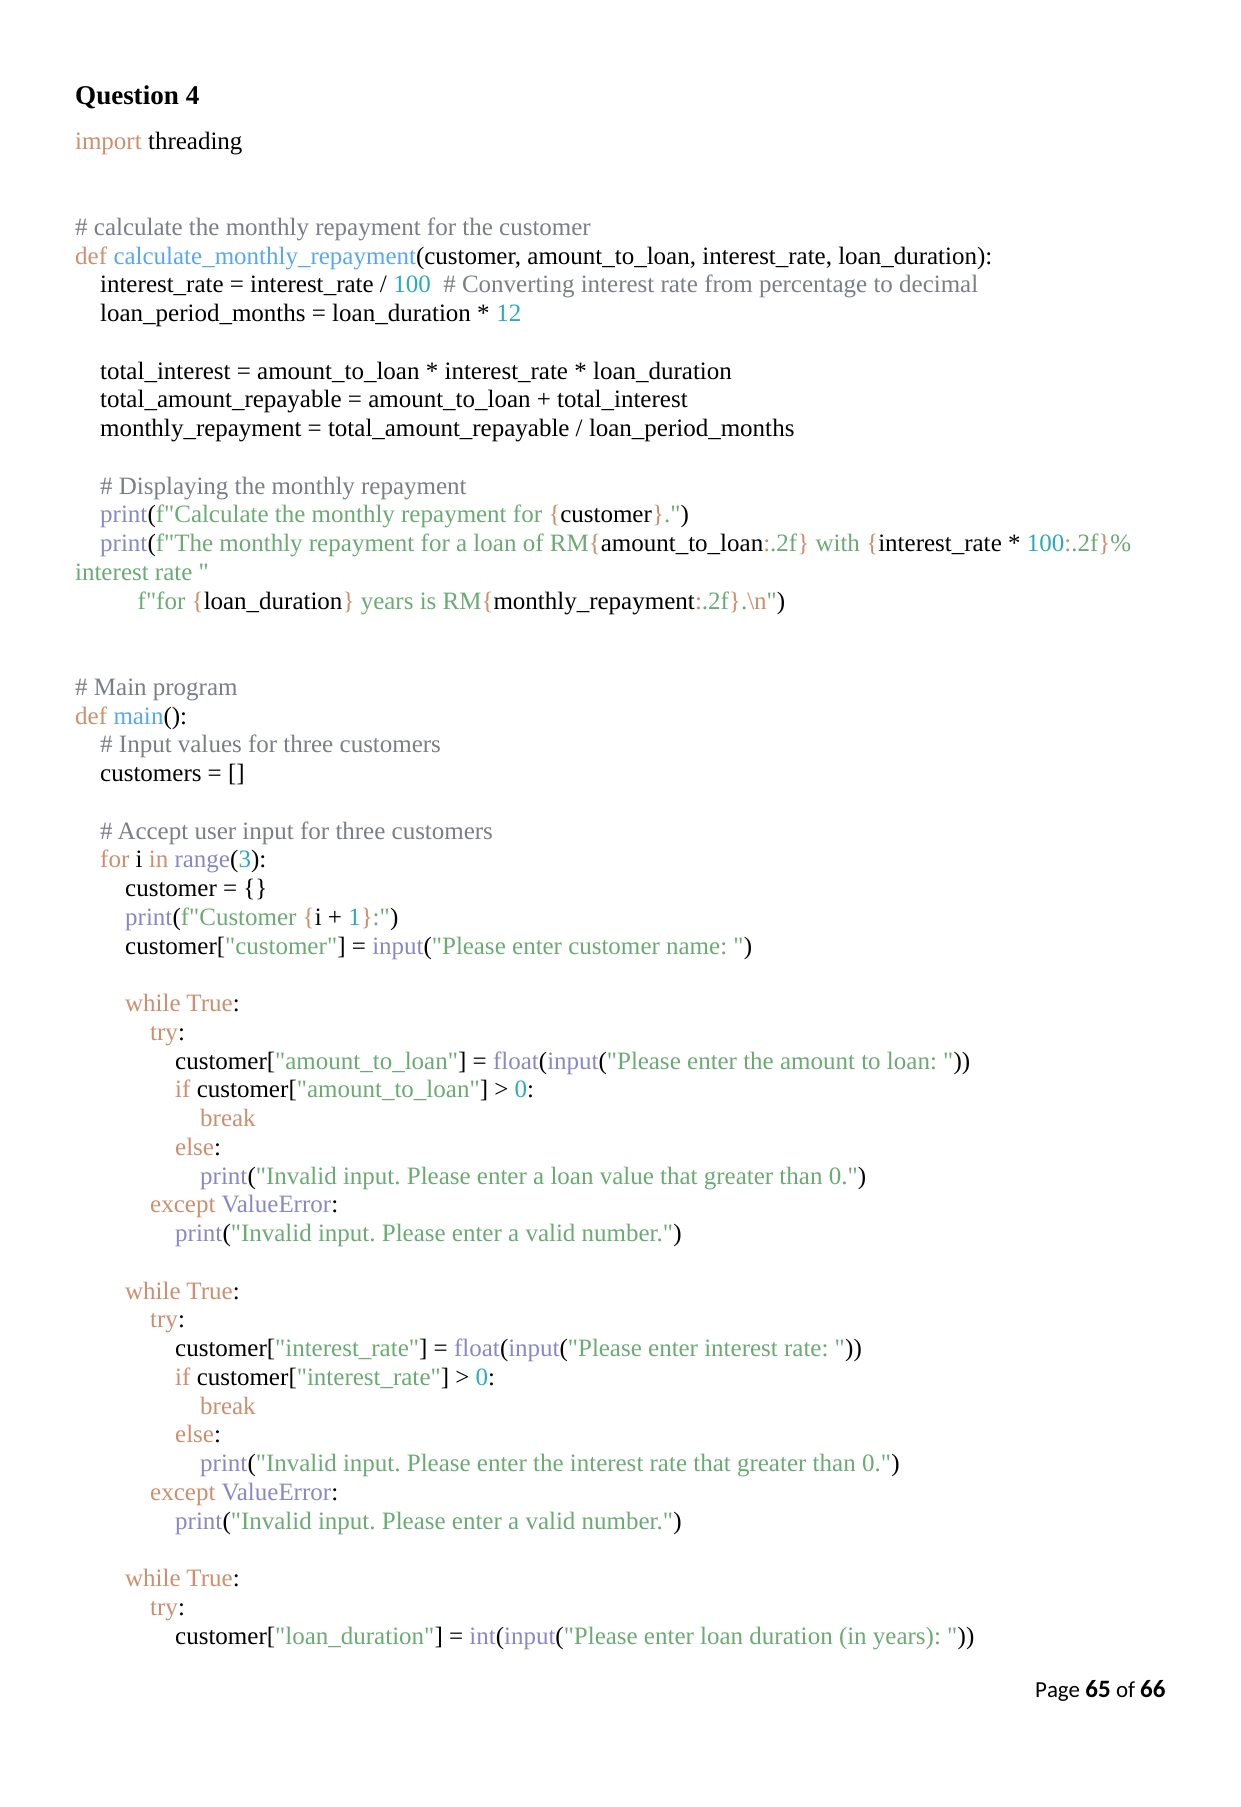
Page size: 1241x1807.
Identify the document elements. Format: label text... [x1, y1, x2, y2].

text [75, 126, 1165, 1649]
subtitle Question 4 [75, 79, 1165, 110]
